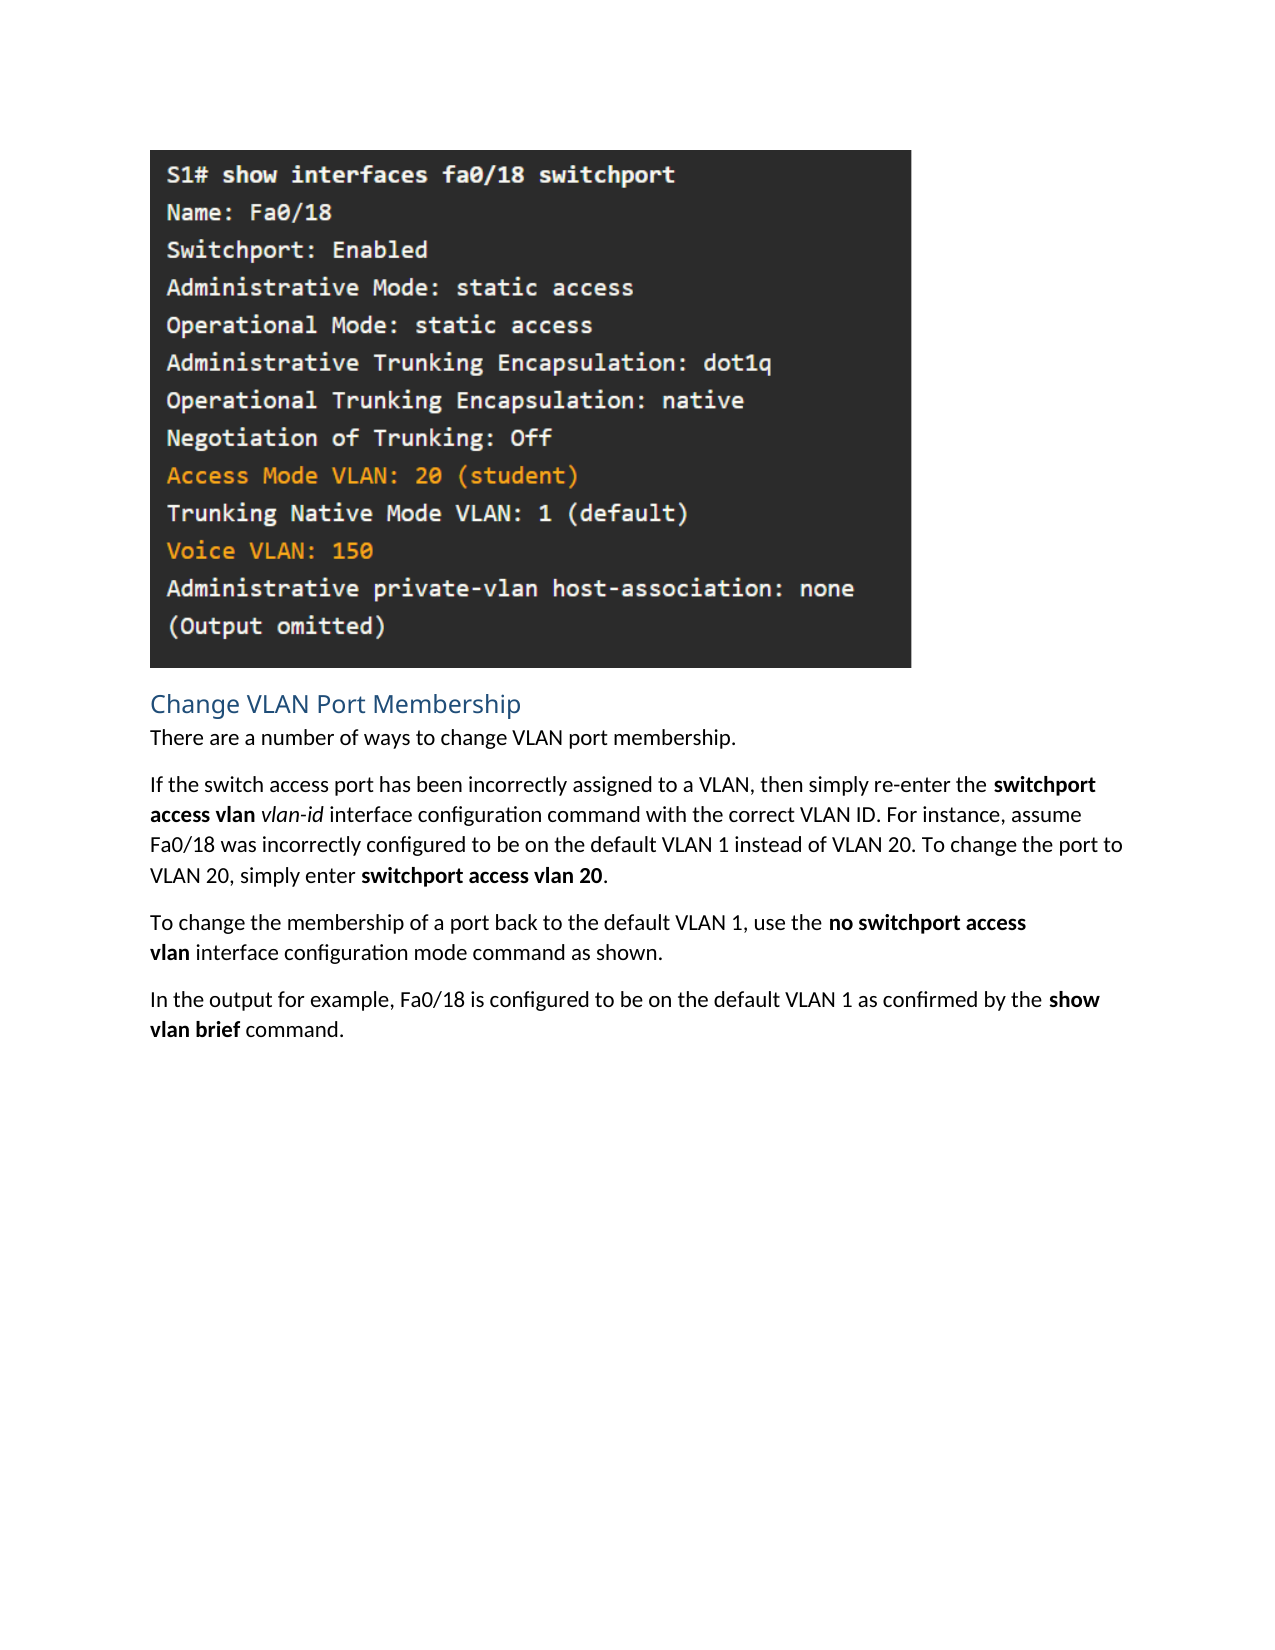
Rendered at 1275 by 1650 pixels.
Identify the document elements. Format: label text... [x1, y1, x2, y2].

text To change the membership of a port back to the default VLAN 1, use the no switchport access vlan interface configuration mode command as shown. [150, 908, 1125, 966]
text In the output for example, Fa0/18 is configured to be on the default VLAN 1 as confirmed by the show vlan brief command. [150, 985, 1125, 1043]
picture [150, 150, 912, 668]
subtitle Change VLAN Port Membership [150, 686, 1125, 721]
text If the switch access port has been incorrectly assigned to a VLAN, then simply re-enter the switchport access vlan vlan-id interface configuration command with the correct VLAN ID. For instance, assume Fa0/18 was incorrectly configured to be on the default VLAN 1 instead of VLAN 20. To change the port to VLAN 20, simply enter switchport access vlan 20. [150, 770, 1125, 889]
text There are a number of ways to change VLAN port membership. [150, 723, 1125, 751]
